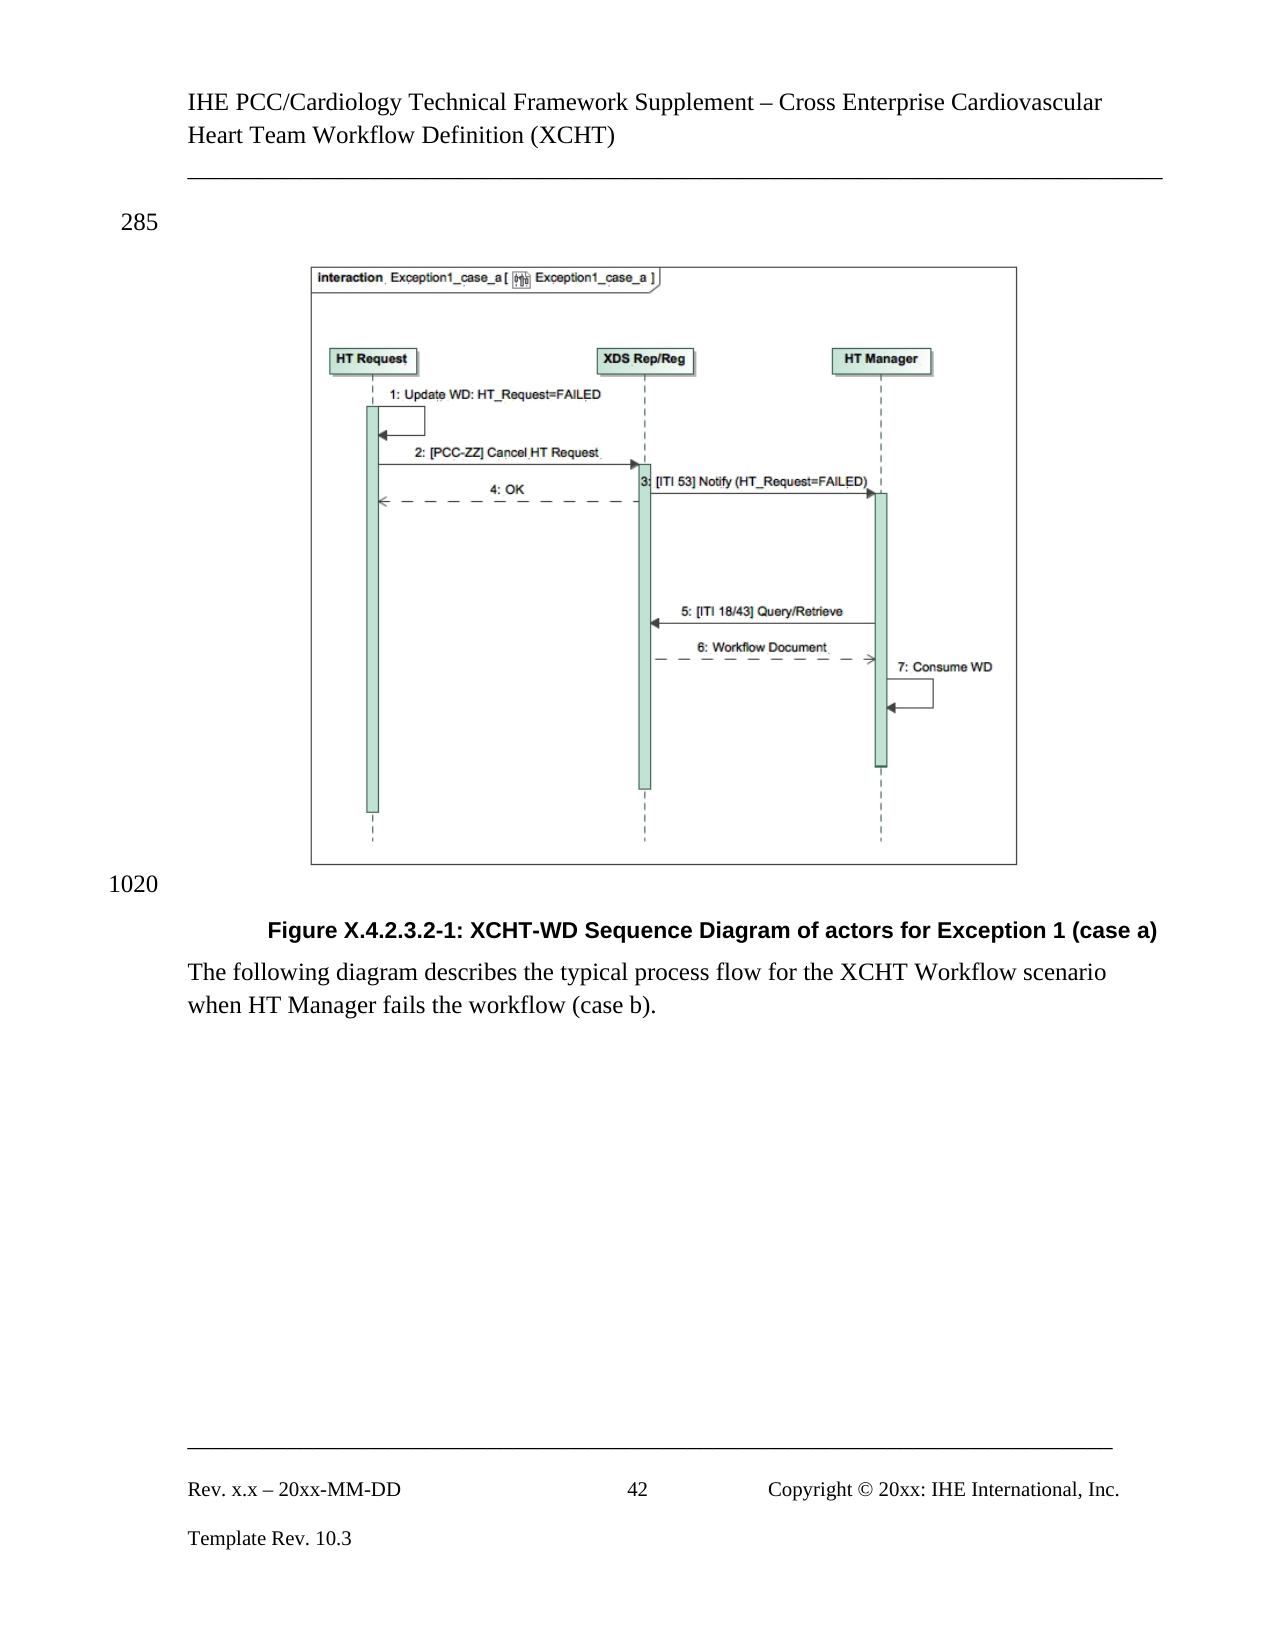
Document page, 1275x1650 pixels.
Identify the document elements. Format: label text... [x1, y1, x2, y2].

picture [305, 261, 1045, 893]
text The following diagram describes the typical process flow for the XCHT Workflow scenario when HT Manager fails the workflow (case b). [187, 957, 1162, 1019]
title Figure X.4.2.3.2-1: XCHT-WD Sequence Diagram of actors for Exception 1 (case a) [262, 917, 1162, 944]
